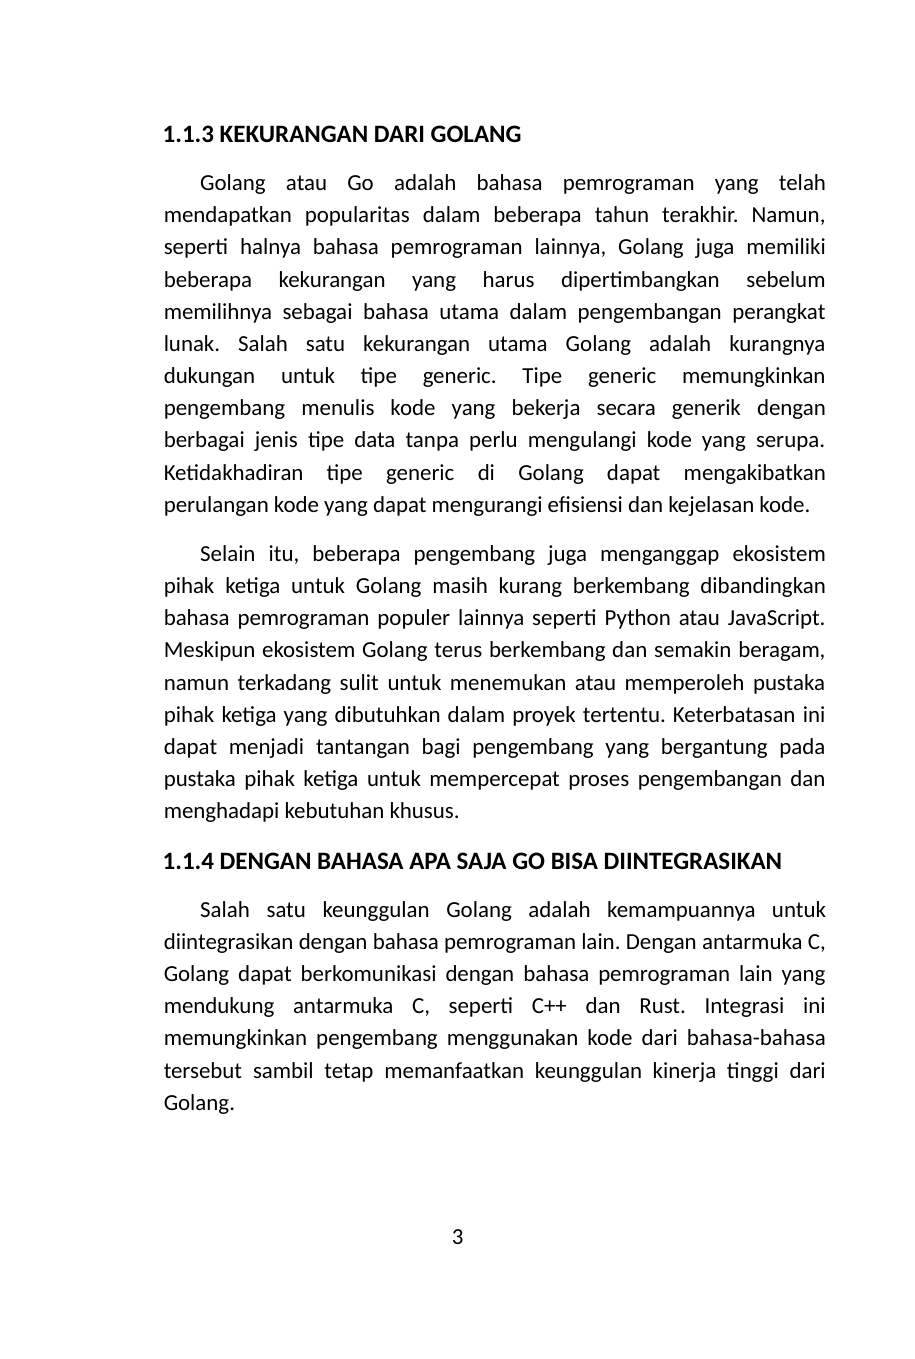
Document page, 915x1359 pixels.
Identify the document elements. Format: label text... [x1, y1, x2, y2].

text Selain itu, beberapa pengembang juga menganggap ekosistem pihak ketiga untuk Golang masih kurang berkembang dibandingkan bahasa pemrograman populer lainnya seperti Python atau JavaScript. Meskipun ekosistem Golang terus berkembang dan semakin beragam, namun terkadang sulit untuk menemukan atau memperoleh pustaka pihak ketiga yang dibutuhkan dalam proyek tertentu. Keterbatasan ini dapat menjadi tantangan bagi pengembang yang bergantung pada pustaka pihak ketiga untuk mempercepat proses pengembangan dan menghadapi kebutuhan khusus. [163, 539, 826, 824]
subtitle 1.1.3 KEKURANGAN DARI GOLANG [88, 118, 826, 149]
text Salah satu keunggulan Golang adalah kemampuannya untuk diintegrasikan dengan bahasa pemrograman lain. Dengan antarmuka C, Golang dapat berkomunikasi dengan bahasa pemrograman lain yang mendukung antarmuka C, seperti C++ dan Rust. Integrasi ini memungkinkan pengembang menggunakan kode dari bahasa-bahasa tersebut sambil tetap memanfaatkan keunggulan kinerja tinggi dari Golang. [163, 895, 826, 1116]
text Golang atau Go adalah bahasa pemrograman yang telah mendapatkan popularitas dalam beberapa tahun terakhir. Namun, seperti halnya bahasa pemrograman lainnya, Golang juga memiliki beberapa kekurangan yang harus dipertimbangkan sebelum memilihnya sebagai bahasa utama dalam pengembangan perangkat lunak. Salah satu kekurangan utama Golang adalah kurangnya dukungan untuk tipe generic. Tipe generic memungkinkan pengembang menulis kode yang bekerja secara generik dengan berbagai jenis tipe data tanpa perlu mengulangi kode yang serupa. Ketidakhadiran tipe generic di Golang dapat mengakibatkan perulangan kode yang dapat mengurangi efisiensi dan kejelasan kode. [163, 168, 826, 518]
subtitle 1.1.4 DENGAN BAHASA APA SAJA GO BISA DIINTEGRASIKAN [88, 845, 826, 876]
